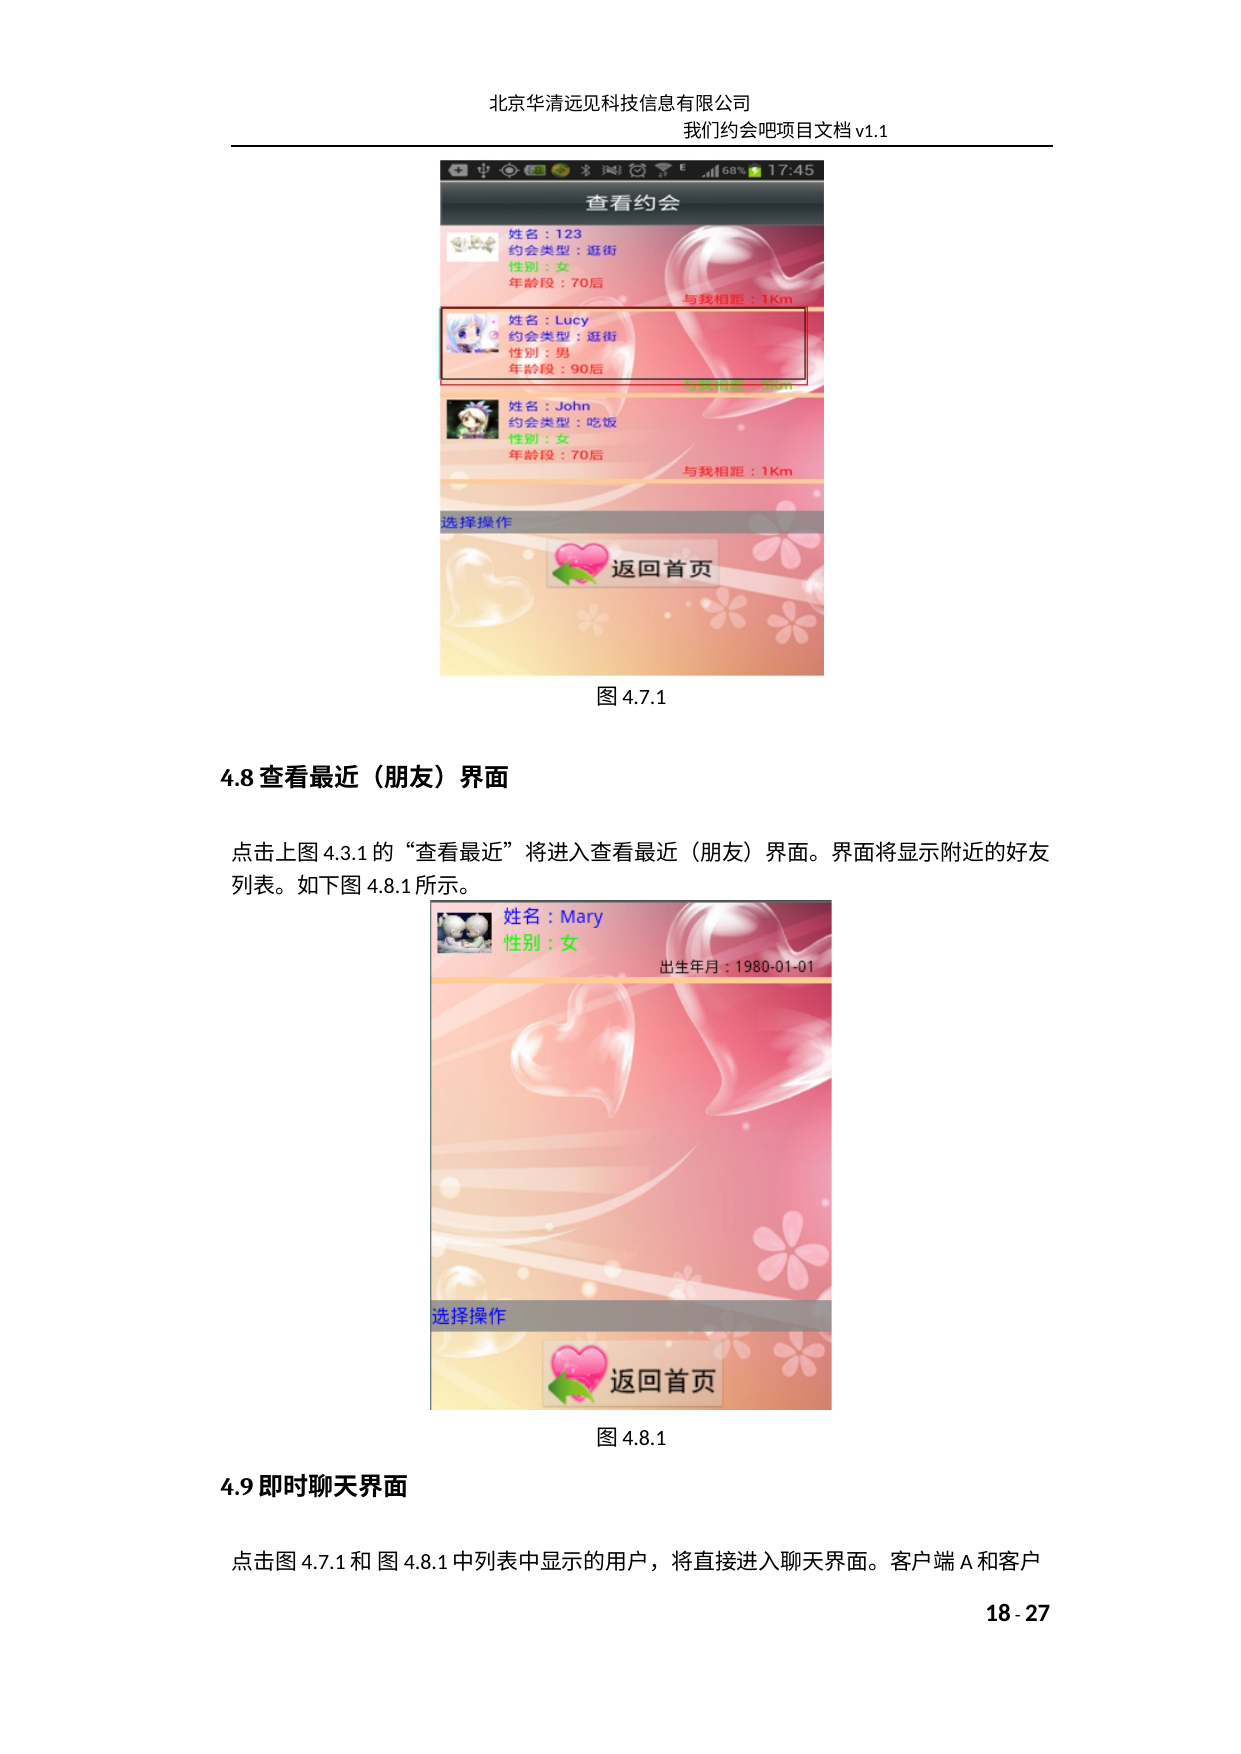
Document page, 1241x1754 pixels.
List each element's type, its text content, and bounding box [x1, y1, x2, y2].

subtitle 4.9 即时聊天界面 [220, 1452, 1053, 1517]
text 点击上图4.3.1的“查看最近”将进入查看最近（朋友）界面。界面将显示附近的好友列表。如下图4.8.1所示。 [231, 835, 1053, 900]
subtitle 4.8 查看最近（朋友）界面 [220, 743, 1053, 808]
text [231, 1544, 1053, 1576]
picture [438, 158, 824, 678]
text 图4.8.1 [231, 1420, 1031, 1452]
text 图4.7.1 [231, 678, 1031, 711]
picture [430, 900, 832, 1410]
